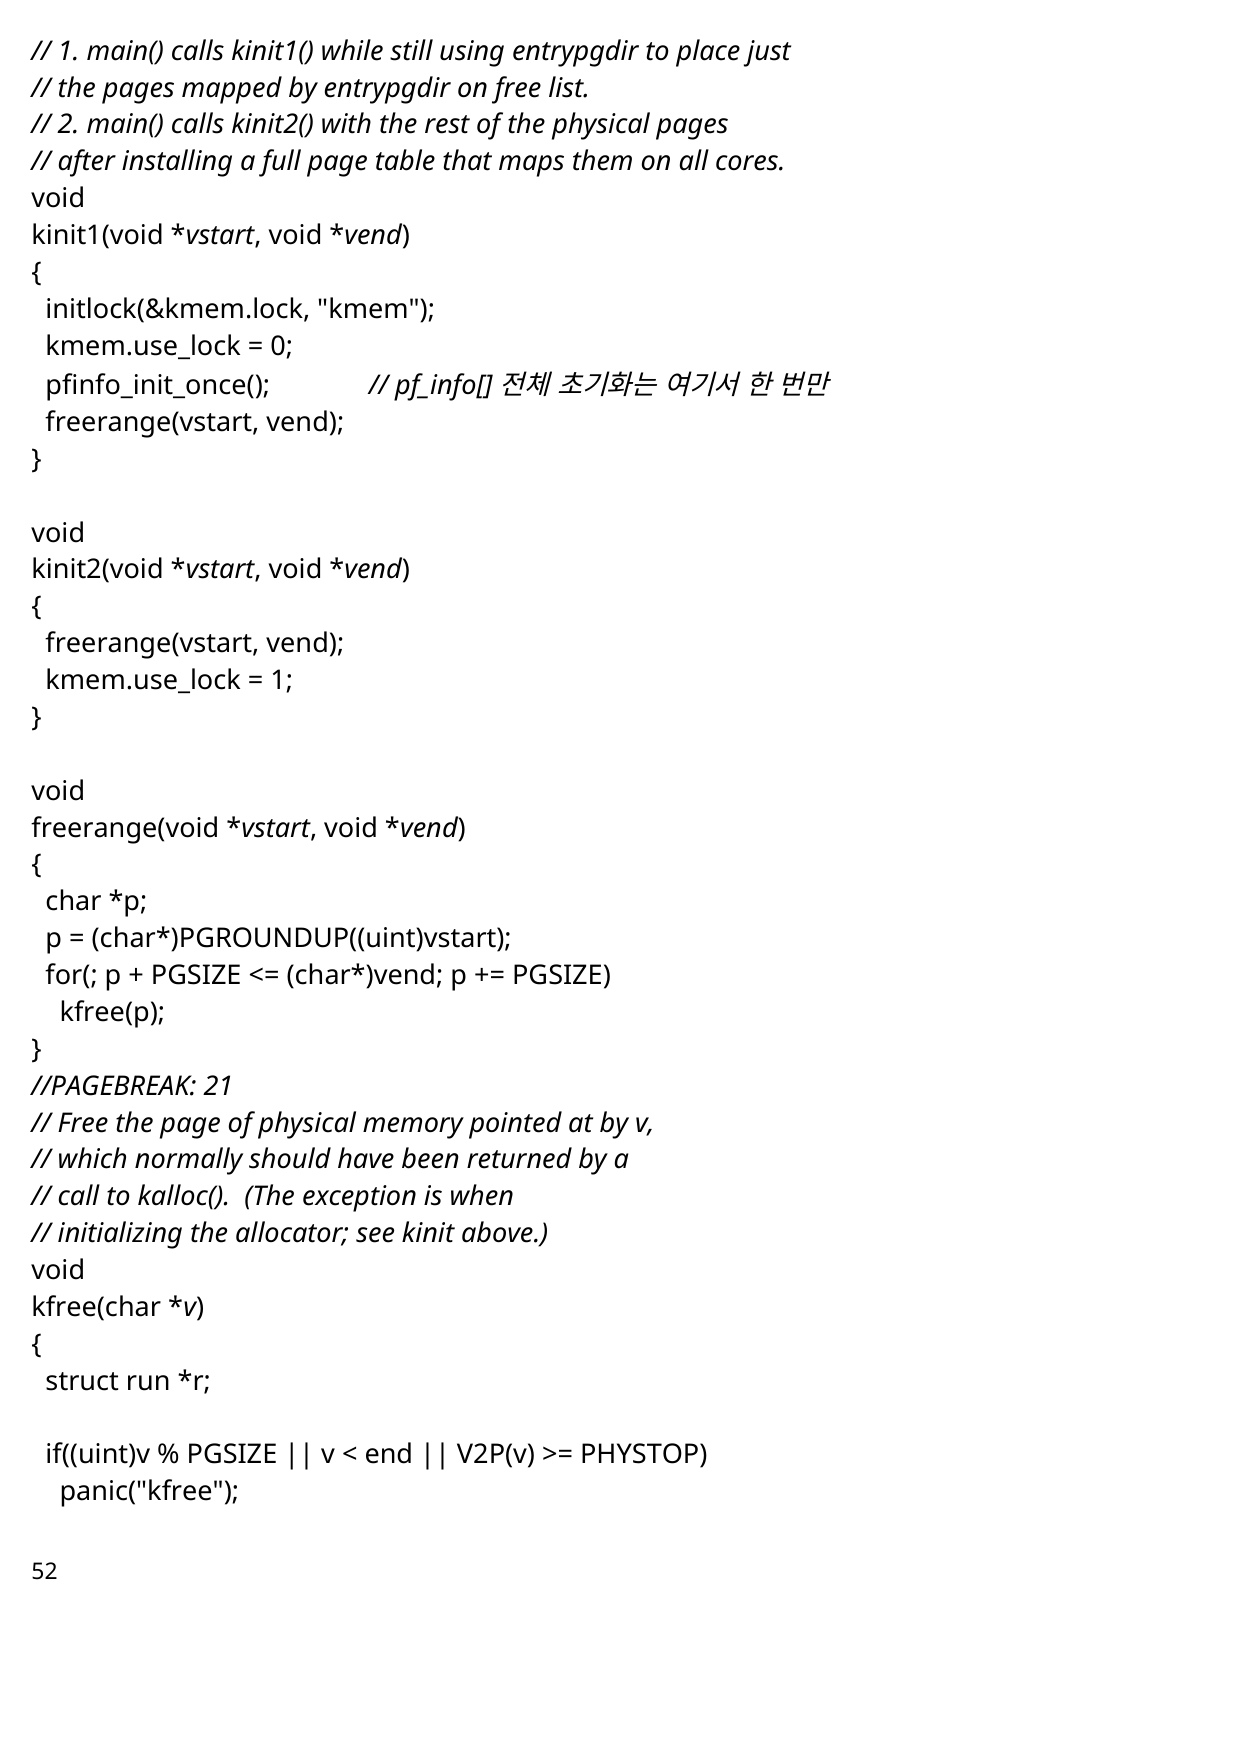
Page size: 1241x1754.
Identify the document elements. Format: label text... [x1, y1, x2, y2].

text kinit2(void *vstart, void *vend) [31, 550, 1209, 587]
text kfree(p); [31, 992, 1209, 1029]
text // 1. main() calls kinit1() while still using entrypgdir to place just [31, 31, 1209, 68]
text void [31, 1251, 1209, 1287]
text // 2. main() calls kinit2() with the rest of the physical pages [31, 105, 1209, 142]
text char *p; [31, 882, 1209, 919]
text { [31, 1324, 1209, 1361]
text // Free the page of physical memory pointed at by v, [31, 1103, 1209, 1140]
text freerange(vstart, vend); [31, 624, 1209, 661]
text { [31, 252, 1209, 289]
text freerange(void *vstart, void *vend) [31, 808, 1209, 845]
text { [31, 845, 1209, 882]
text // call to kalloc(). (The exception is when [31, 1177, 1209, 1214]
text for(; p + PGSIZE <= (char*)vend; p += PGSIZE) [31, 956, 1209, 992]
text if((uint)v % PGSIZE || v < end || V2P(v) >= PHYSTOP) [31, 1435, 1209, 1472]
text // after installing a full page table that maps them on all cores. [31, 142, 1209, 179]
text } [31, 697, 1209, 734]
text // initializing the allocator; see kinit above.) [31, 1214, 1209, 1251]
text kmem.use_lock = 1; [31, 661, 1209, 697]
text //PAGEBREAK: 21 [31, 1066, 1209, 1103]
text kinit1(void *vstart, void *vend) [31, 216, 1209, 252]
text { [31, 587, 1209, 624]
text } [31, 439, 1209, 476]
text // the pages mapped by entrypgdir on free list. [31, 68, 1209, 105]
text // which normally should have been returned by a [31, 1140, 1209, 1177]
text initlock(&kmem.lock, "kmem"); [31, 289, 1209, 326]
text struct run *r; [31, 1361, 1209, 1398]
text void [31, 179, 1209, 216]
text p = (char*)PGROUNDUP((uint)vstart); [31, 919, 1209, 956]
text void [31, 771, 1209, 808]
text kmem.use_lock = 0; [31, 326, 1209, 363]
text } [31, 1029, 1209, 1066]
text kfree(char *v) [31, 1287, 1209, 1324]
text void [31, 513, 1209, 550]
text pfinfo_init_once(); // pf_info[] 전체 초기화는 여기서 한 번만 [31, 363, 1209, 402]
text freerange(vstart, vend); [31, 402, 1209, 439]
text panic("kfree"); [31, 1472, 1209, 1509]
